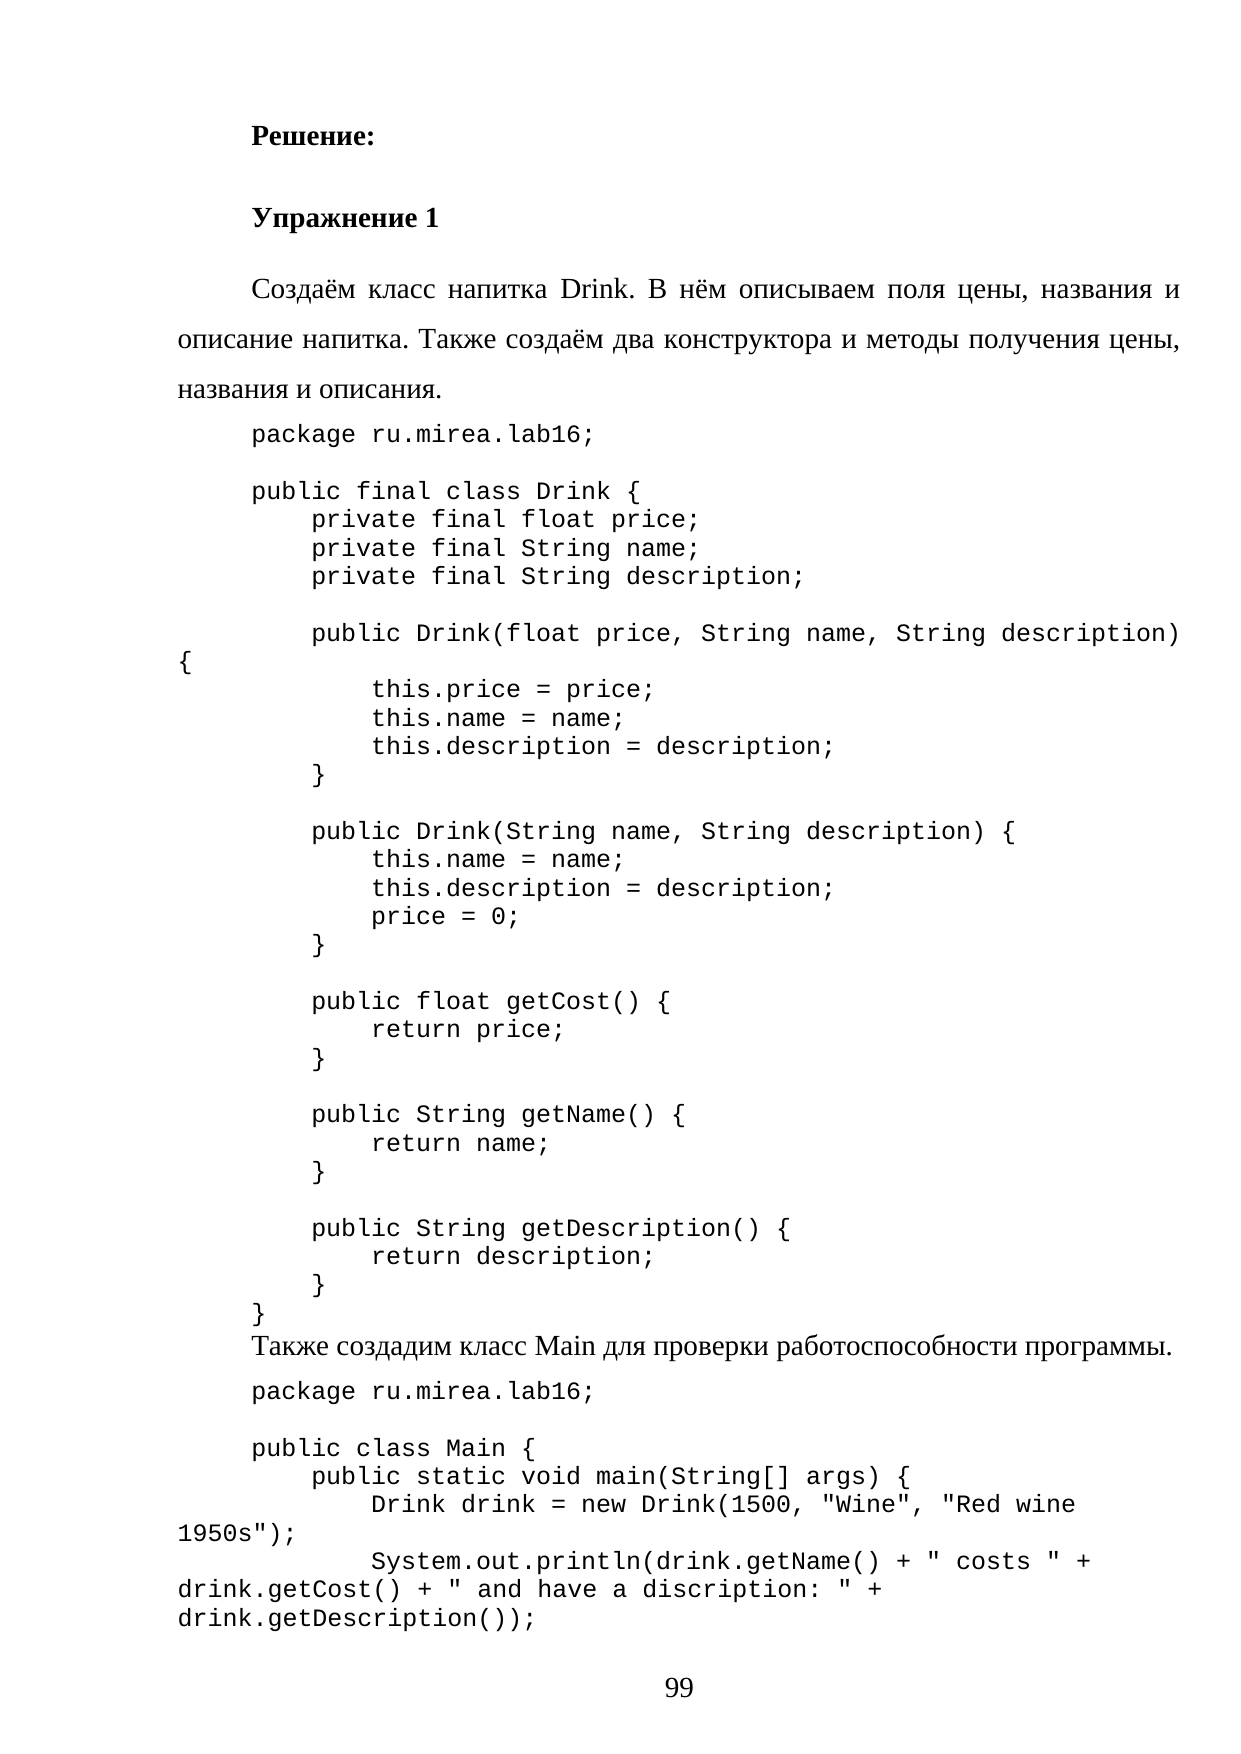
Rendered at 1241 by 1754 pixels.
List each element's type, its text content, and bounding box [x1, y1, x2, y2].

text return description; [177, 1243, 1181, 1272]
text } [177, 1300, 1181, 1328]
text return name; [177, 1130, 1181, 1158]
text this.name = name; [177, 705, 1181, 733]
text } [177, 762, 1181, 790]
text } [177, 1045, 1181, 1073]
text public final class Drink { [177, 478, 1181, 507]
text public class Main { [177, 1435, 1181, 1464]
text public Drink(float price, String name, String description) { [177, 620, 1181, 677]
text this.description = description; [177, 875, 1181, 903]
text public Drink(String name, String description) { [177, 818, 1181, 847]
text } [177, 932, 1181, 960]
text price = 0; [177, 903, 1181, 932]
text package ru.mirea.lab16; [177, 1379, 1181, 1407]
text public static void main(String[] args) { [177, 1464, 1181, 1492]
text Решение: [177, 118, 1181, 152]
text } [177, 1272, 1181, 1300]
text private final String description; [177, 563, 1181, 592]
text this.name = name; [177, 847, 1181, 875]
text private final String name; [177, 535, 1181, 563]
text public String getName() { [177, 1102, 1181, 1130]
text this.price = price; [177, 677, 1181, 705]
text public String getDescription() { [177, 1215, 1181, 1243]
text package ru.mirea.lab16; [177, 422, 1181, 450]
text this.description = description; [177, 733, 1181, 762]
text private final float price; [177, 507, 1181, 535]
text return price; [177, 1017, 1181, 1045]
text System.out.println(drink.getName() + " costs " + drink.getCost() + " and have a discription: " + drink.getDescription()); [177, 1549, 1181, 1634]
text public float getCost() { [177, 988, 1181, 1017]
text } [177, 1158, 1181, 1187]
text Drink drink = new Drink(1500, "Wine", "Red wine 1950s"); [177, 1492, 1181, 1549]
text Упражнение 1 [177, 200, 1181, 233]
text Также создадим класс Main для проверки работоспособности программы. [177, 1328, 1181, 1362]
text Создаём класс напитка Drink. В нём описываем поля цены, названия и описание напитка. Также создаём два конструктора и методы получения цены, названия и описания. [177, 271, 1181, 405]
